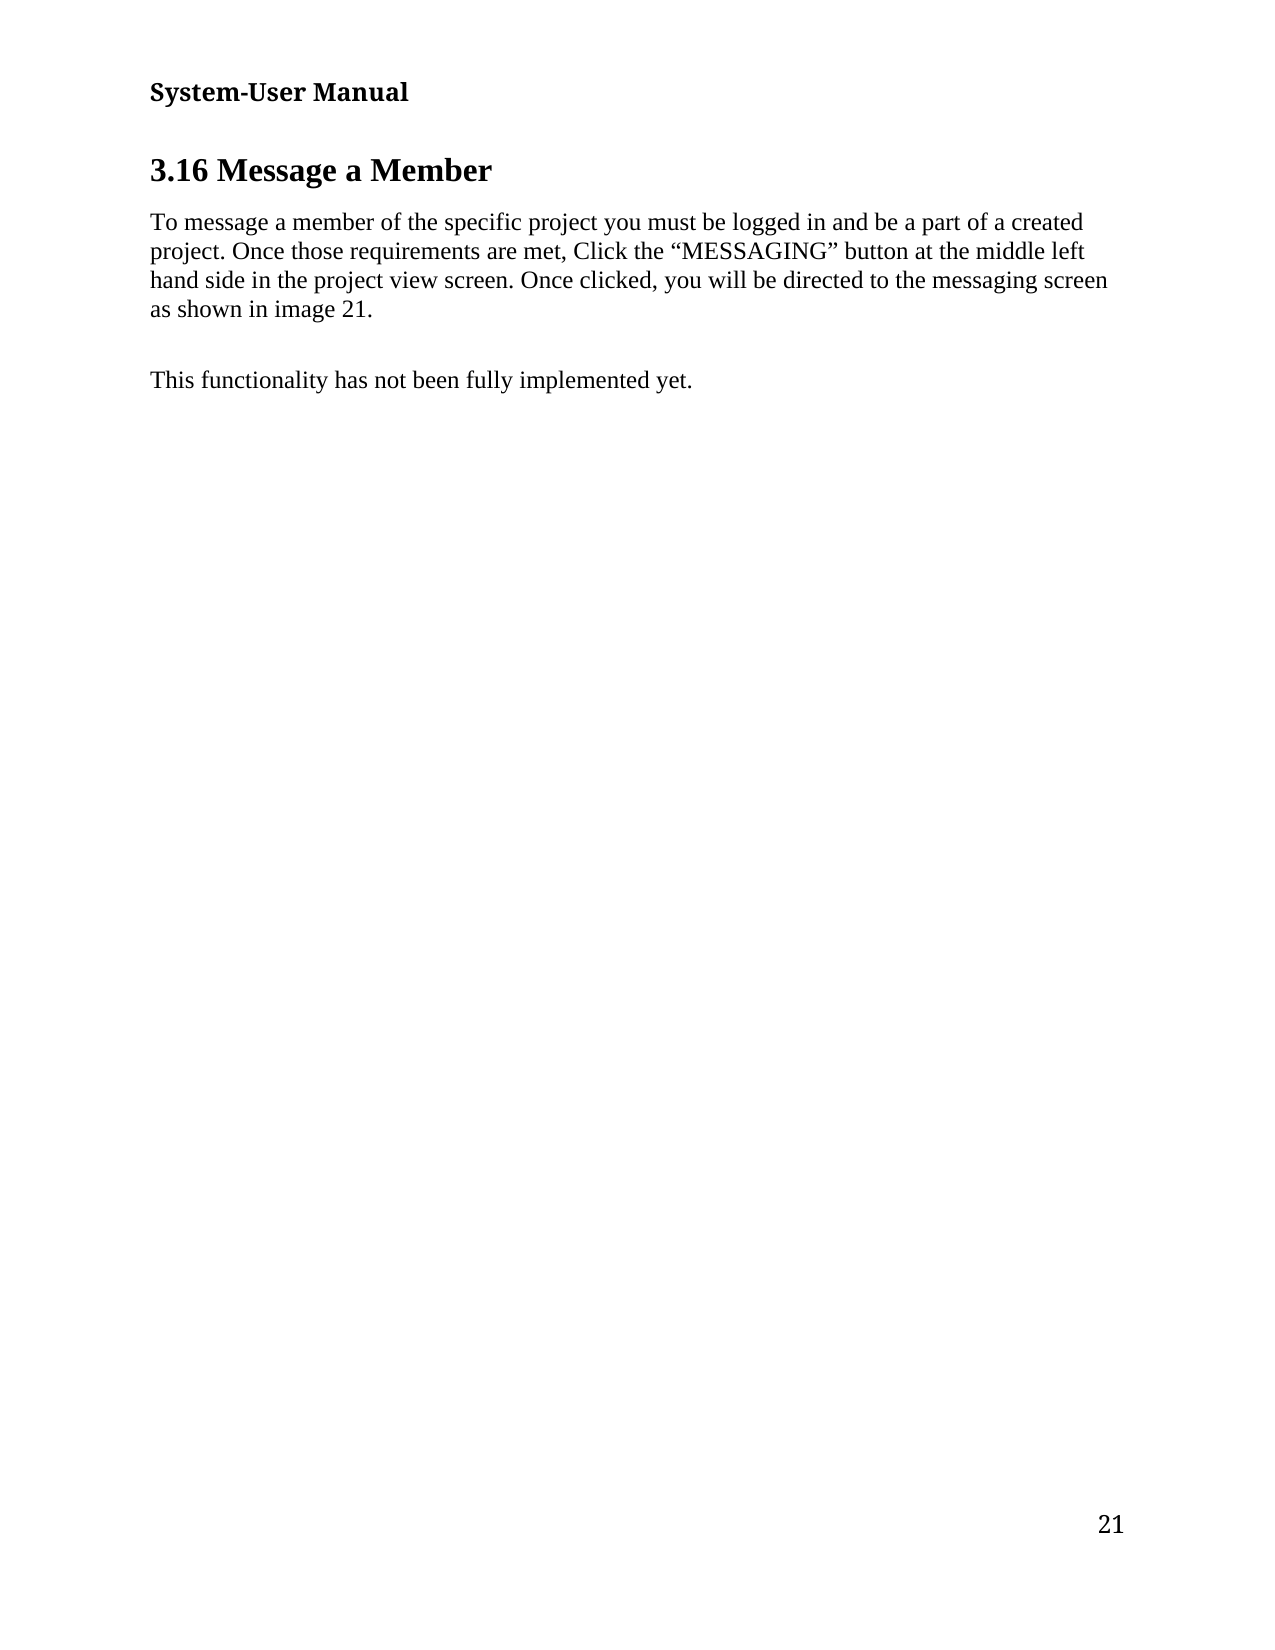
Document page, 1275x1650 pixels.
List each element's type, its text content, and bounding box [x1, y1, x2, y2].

text This functionality has not been fully implemented yet. [150, 366, 1125, 394]
text To message a member of the specific project you must be logged in and be a part of a created project. Once those requirements are met, Click the “MESSAGING” button at the middle left hand side in the project view screen. Once clicked, you will be directed to the messaging screen as shown in image 21. [150, 207, 1125, 322]
text 3.16 Message a Member [150, 150, 1125, 188]
